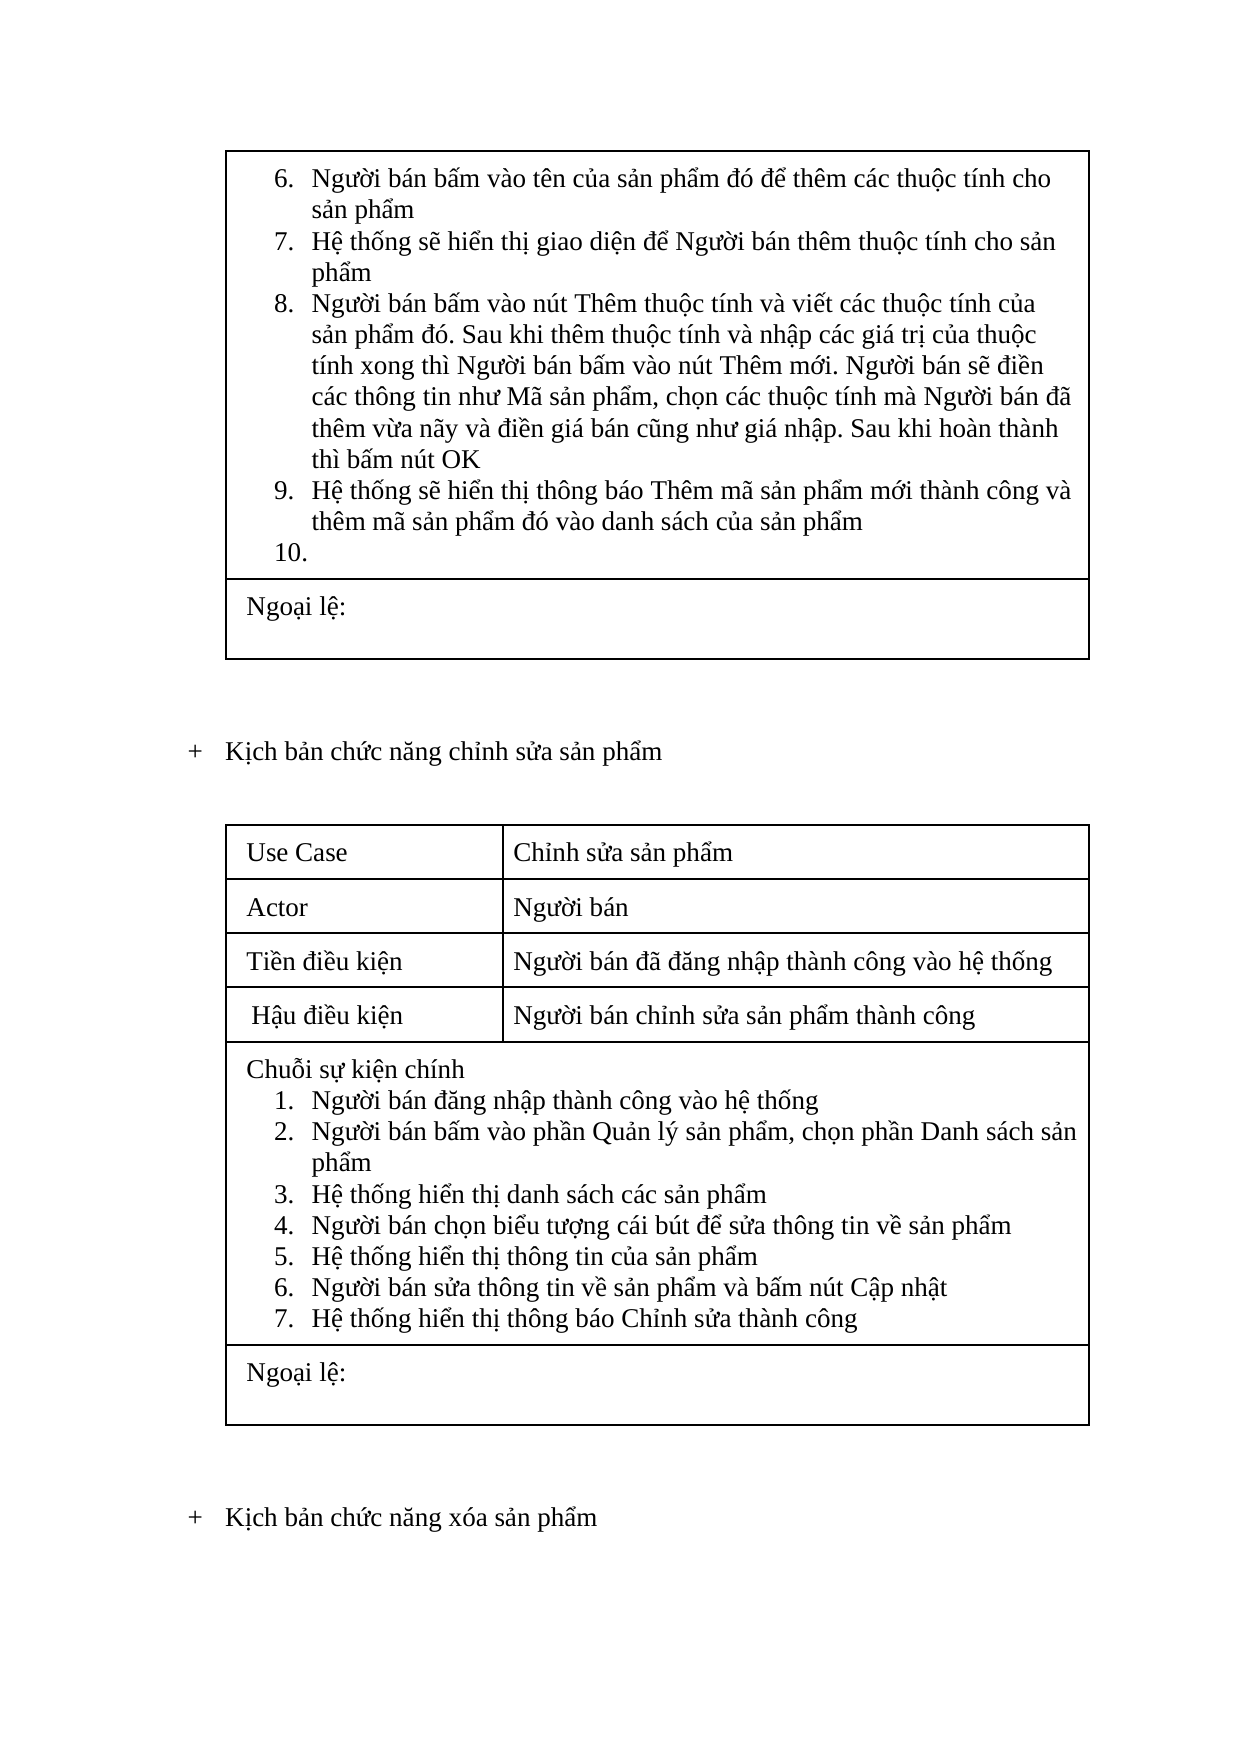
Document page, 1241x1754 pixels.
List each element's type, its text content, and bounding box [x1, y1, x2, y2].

table_cell Người bán đã đăng nhập thành công vào hệ thống [504, 934, 1088, 986]
table_cell Tiền điều kiện [227, 934, 502, 986]
table_cell Chuỗi sự kiện chính Người bán đăng nhập thành công vào hệ thống Người bán bấm vào phần Quản lý sản phẩm, chọn phần Danh sách sản phẩm Hệ thống hiển thị danh sách các sản phẩm Người bán chọn biểu tượng cái bút để sửa thông tin về sản phẩm Hệ thống hiển thị thông tin của sản phẩm Người bán sửa thông tin về sản phẩm và bấm nút Cập nhật Hệ thống hiển thị thông báo Chỉnh sửa thành công [227, 1043, 1088, 1344]
table_cell Hậu điều kiện [227, 988, 502, 1041]
list Kịch bản chức năng xóa sản phẩm [187, 1502, 1090, 1533]
table_cell Ngoại lệ: [227, 580, 1088, 658]
list Kịch bản chức năng chỉnh sửa sản phẩm [187, 736, 1090, 767]
table_cell Người bán [504, 880, 1088, 932]
table_header Chỉnh sửa sản phẩm [504, 826, 1088, 878]
table_cell Actor [227, 880, 502, 932]
table_cell Ngoại lệ: [227, 1346, 1088, 1424]
table_cell Người bán chỉnh sửa sản phẩm thành công [504, 988, 1088, 1041]
table_header Use Case [227, 826, 502, 878]
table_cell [227, 152, 1088, 578]
